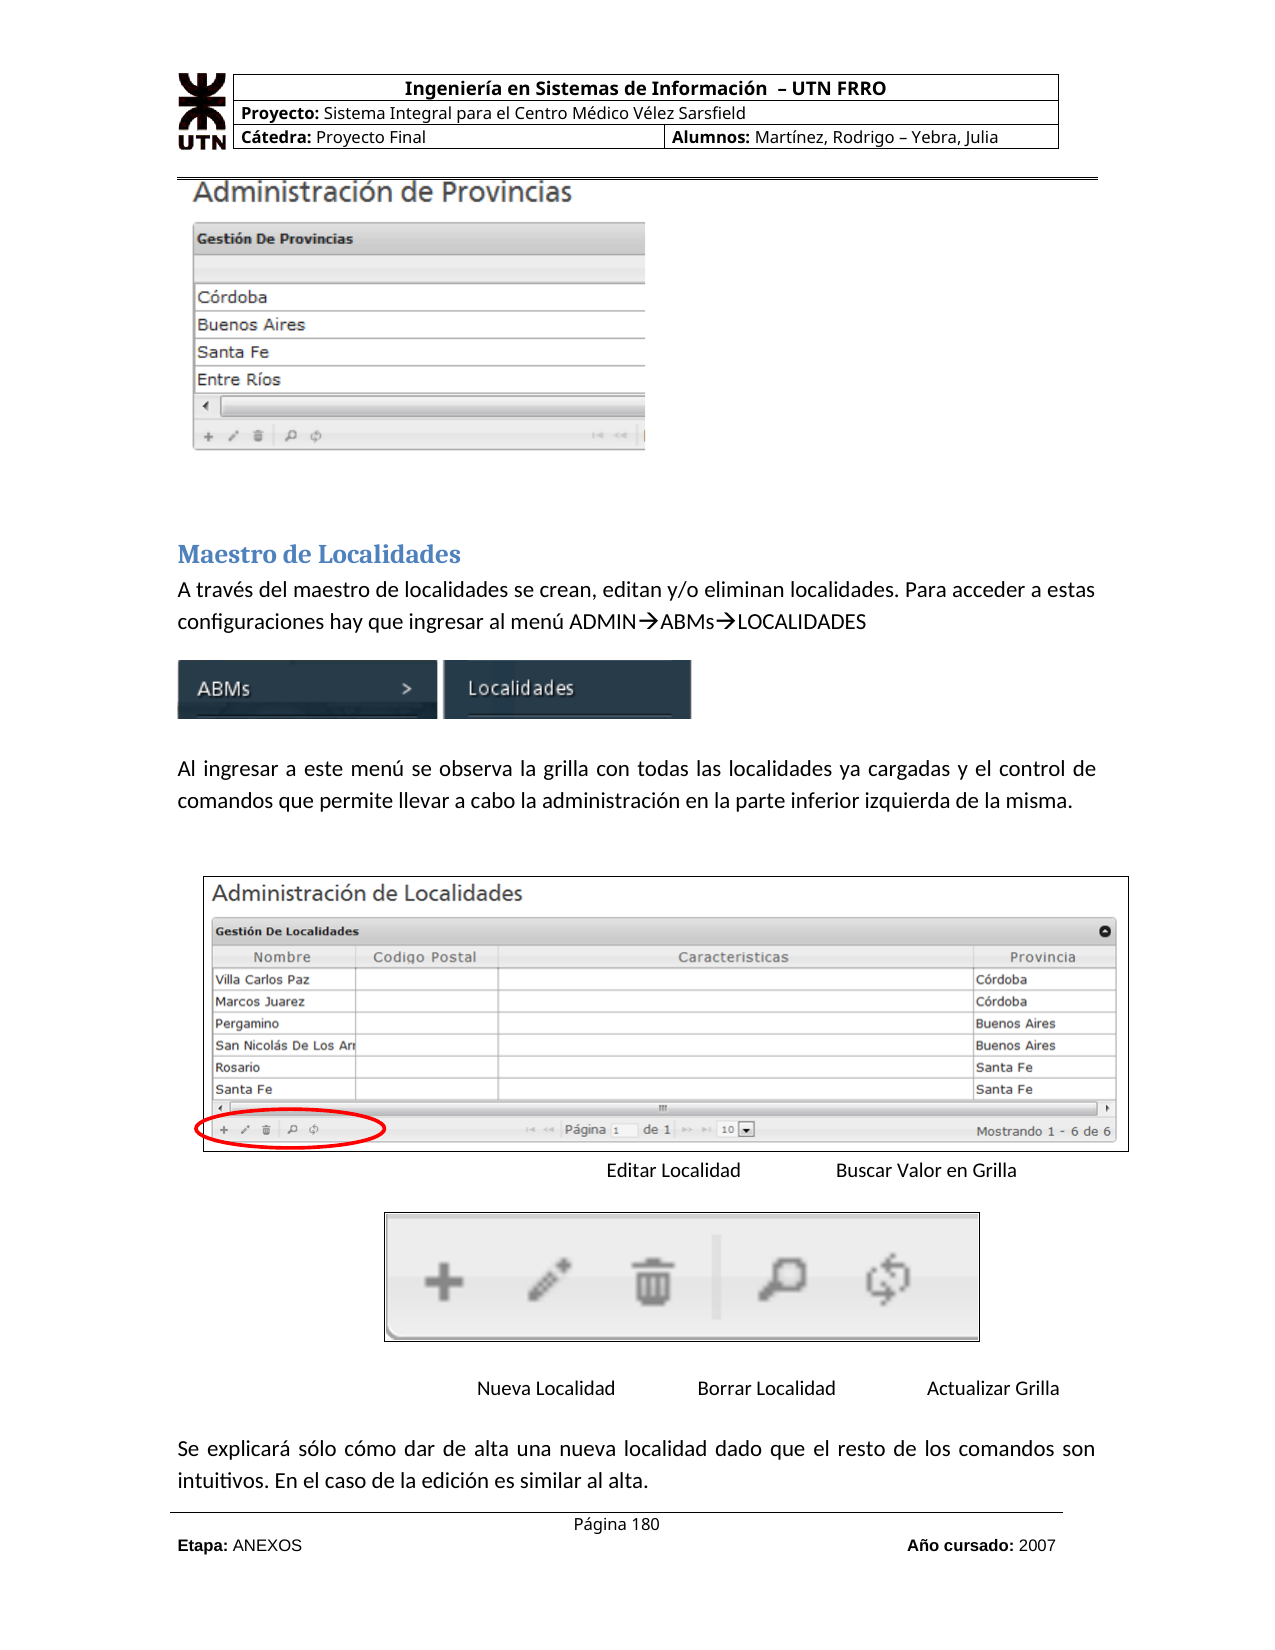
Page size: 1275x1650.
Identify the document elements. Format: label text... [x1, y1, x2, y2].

list Al ingresar a este menú se observa la grilla con todas las localidades ya cargadas y el control de comandos que permite llevar a cabo la administración en la parte inferior izquierda de la misma. [177, 754, 1098, 815]
picture [177, 660, 438, 719]
picture [385, 1213, 979, 1341]
picture [177, 180, 646, 462]
picture [204, 877, 1128, 1151]
text A través del maestro de localidades se crean, editan y/o eliminan localidades. Para acceder a estas configuraciones hay que ingresar al menú ADMINABMsLOCALIDADES [177, 575, 1098, 635]
picture [204, 1111, 382, 1146]
text Se explicará sólo cómo dar de alta una nueva localidad dado que el resto de los comandos son intuitivos. En el caso de la edición es similar al alta. [177, 1434, 1098, 1494]
subtitle Maestro de Localidades [177, 539, 1098, 570]
picture [442, 660, 692, 719]
picture [177, 73, 226, 150]
